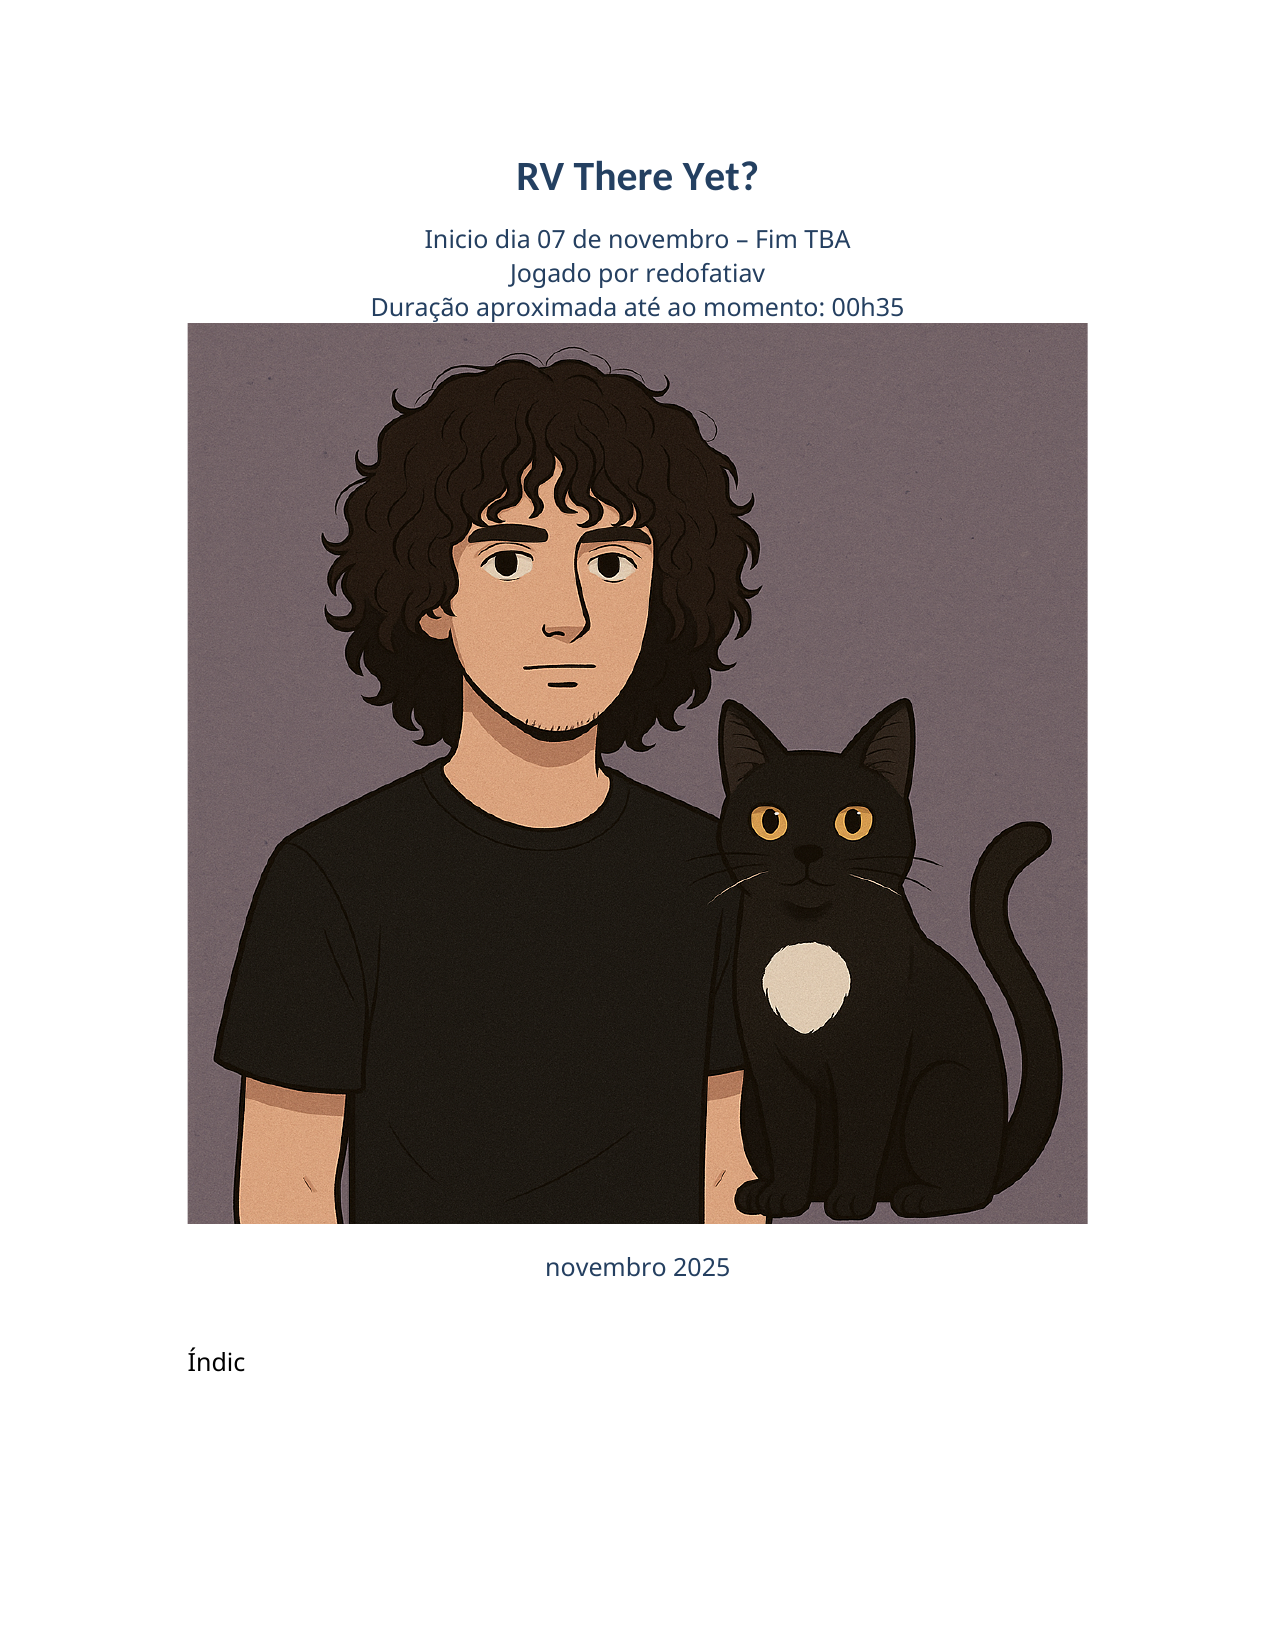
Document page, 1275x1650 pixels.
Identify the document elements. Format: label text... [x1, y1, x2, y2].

subtitle Inicio dia 07 de novembro – Fim TBA [187, 222, 1087, 256]
subtitle Duração aproximada até ao momento: 00h35 [187, 290, 1087, 323]
subtitle Jogado por redofatiav [187, 256, 1087, 290]
picture [187, 323, 1088, 1224]
text RV There Yet? [187, 150, 1087, 201]
subtitle novembro 2025 [187, 1250, 1087, 1284]
